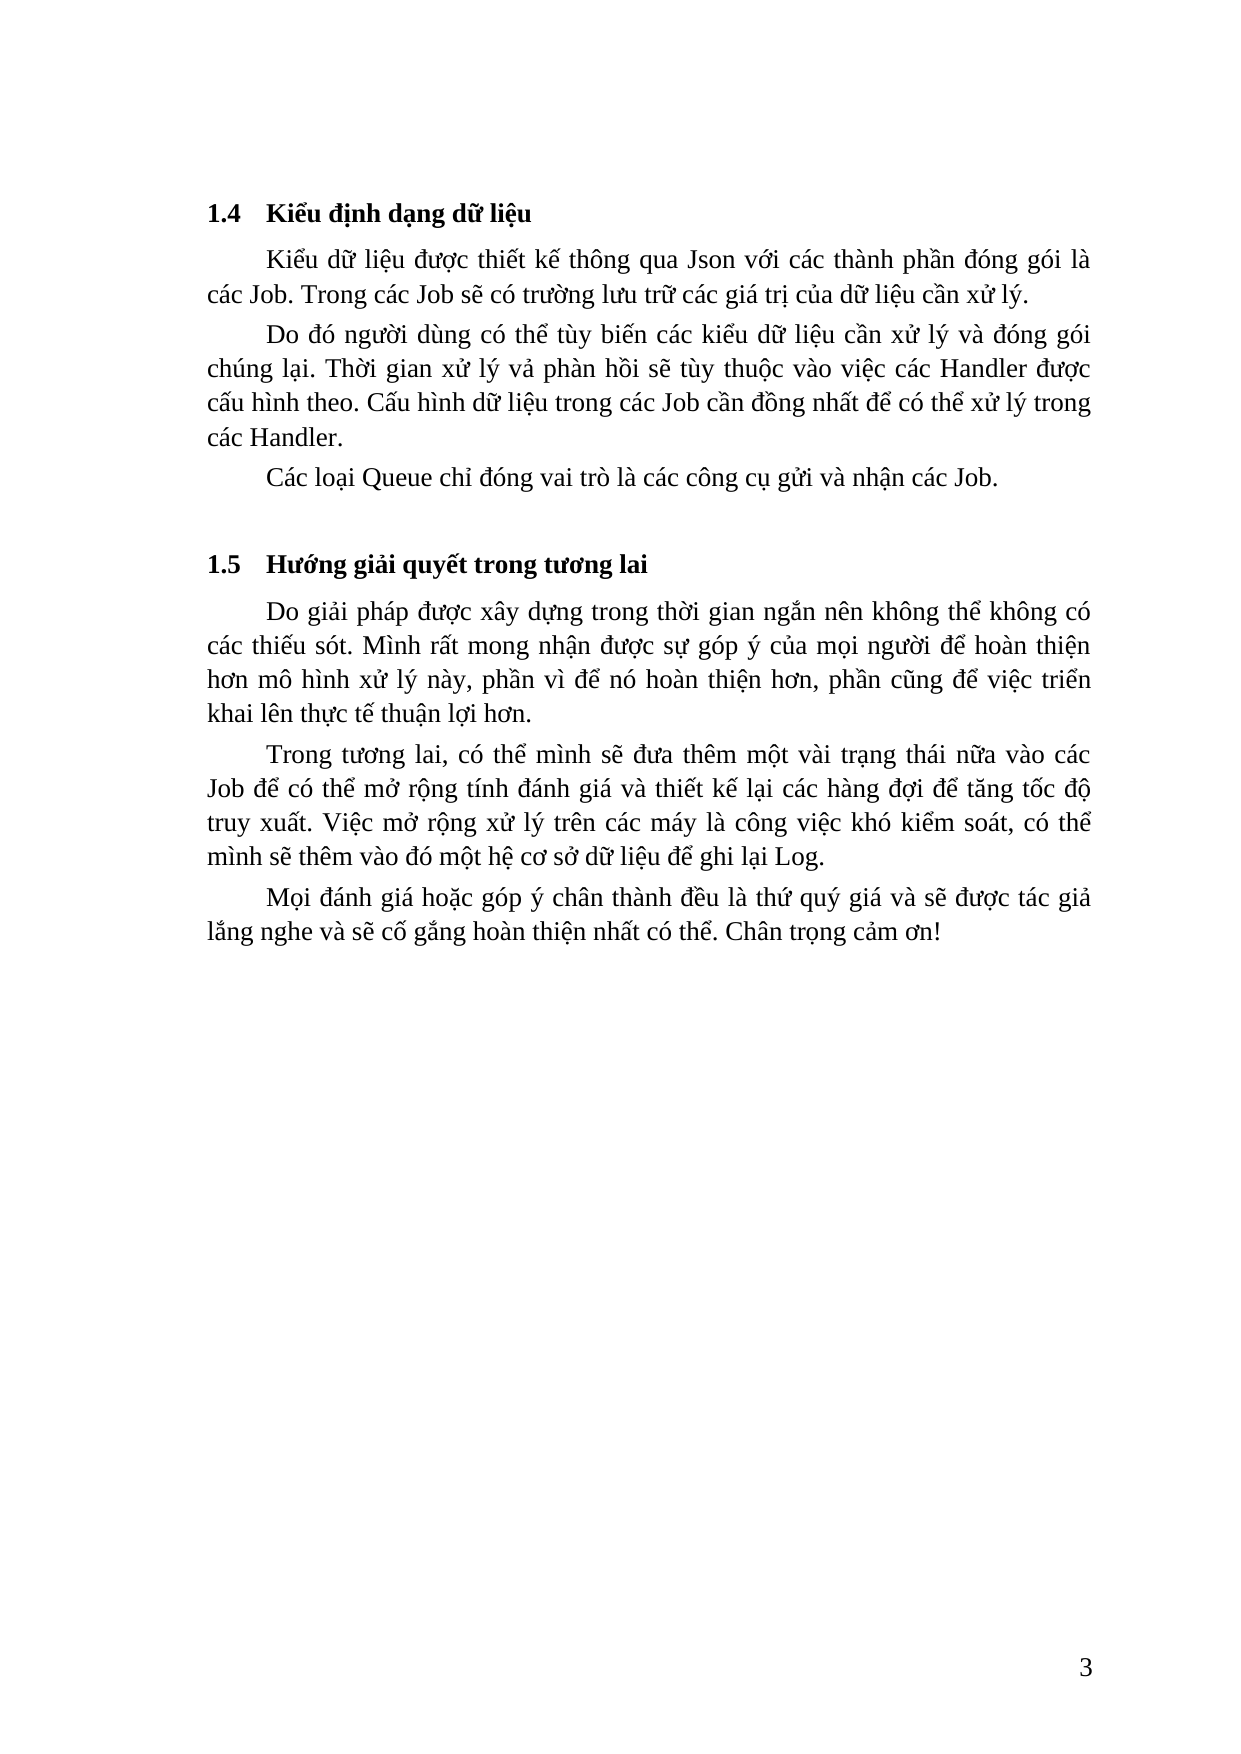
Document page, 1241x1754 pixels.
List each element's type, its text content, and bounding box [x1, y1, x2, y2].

text Do giải pháp được xây dựng trong thời gian ngắn nên không thể không có các thiếu sót. Mình rất mong nhận được sự góp ý của mọi người để hoàn thiện hơn mô hình xử lý này, phần vì để nó hoàn thiện hơn, phần cũng để việc triển khai lên thực tế thuận lợi hơn. [207, 595, 1092, 728]
text Mọi đánh giá hoặc góp ý chân thành đều là thứ quý giá và sẽ được tác giả lắng nghe và sẽ cố gắng hoàn thiện nhất có thể. Chân trọng cảm ơn! [207, 881, 1092, 946]
text Kiểu dữ liệu được thiết kế thông qua Json với các thành phần đóng gói là các Job. Trong các Job sẽ có trường lưu trữ các giá trị của dữ liệu cần xử lý. [207, 243, 1092, 309]
text Các loại Queue chỉ đóng vai trò là các công cụ gửi và nhận các Job. [207, 461, 1092, 492]
text Do đó người dùng có thể tùy biến các kiểu dữ liệu cần xử lý và đóng gói chúng lại. Thời gian xử lý vả phàn hồi sẽ tùy thuộc vào việc các Handler được cấu hình theo. Cấu hình dữ liệu trong các Job cần đồng nhất để có thể xử lý trong các Handler. [207, 318, 1092, 452]
text Trong tương lai, có thể mình sẽ đưa thêm một vài trạng thái nữa vào các Job để có thể mở rộng tính đánh giá và thiết kế lại các hàng đợi để tăng tốc độ truy xuất. Việc mở rộng xử lý trên các máy là công việc khó kiểm soát, có thể mình sẽ thêm vào đó một hệ cơ sở dữ liệu để ghi lại Log. [207, 738, 1092, 871]
subtitle Kiểu định dạng dữ liệu [207, 197, 1092, 228]
subtitle Hướng giải quyết trong tương lai [207, 548, 1092, 579]
